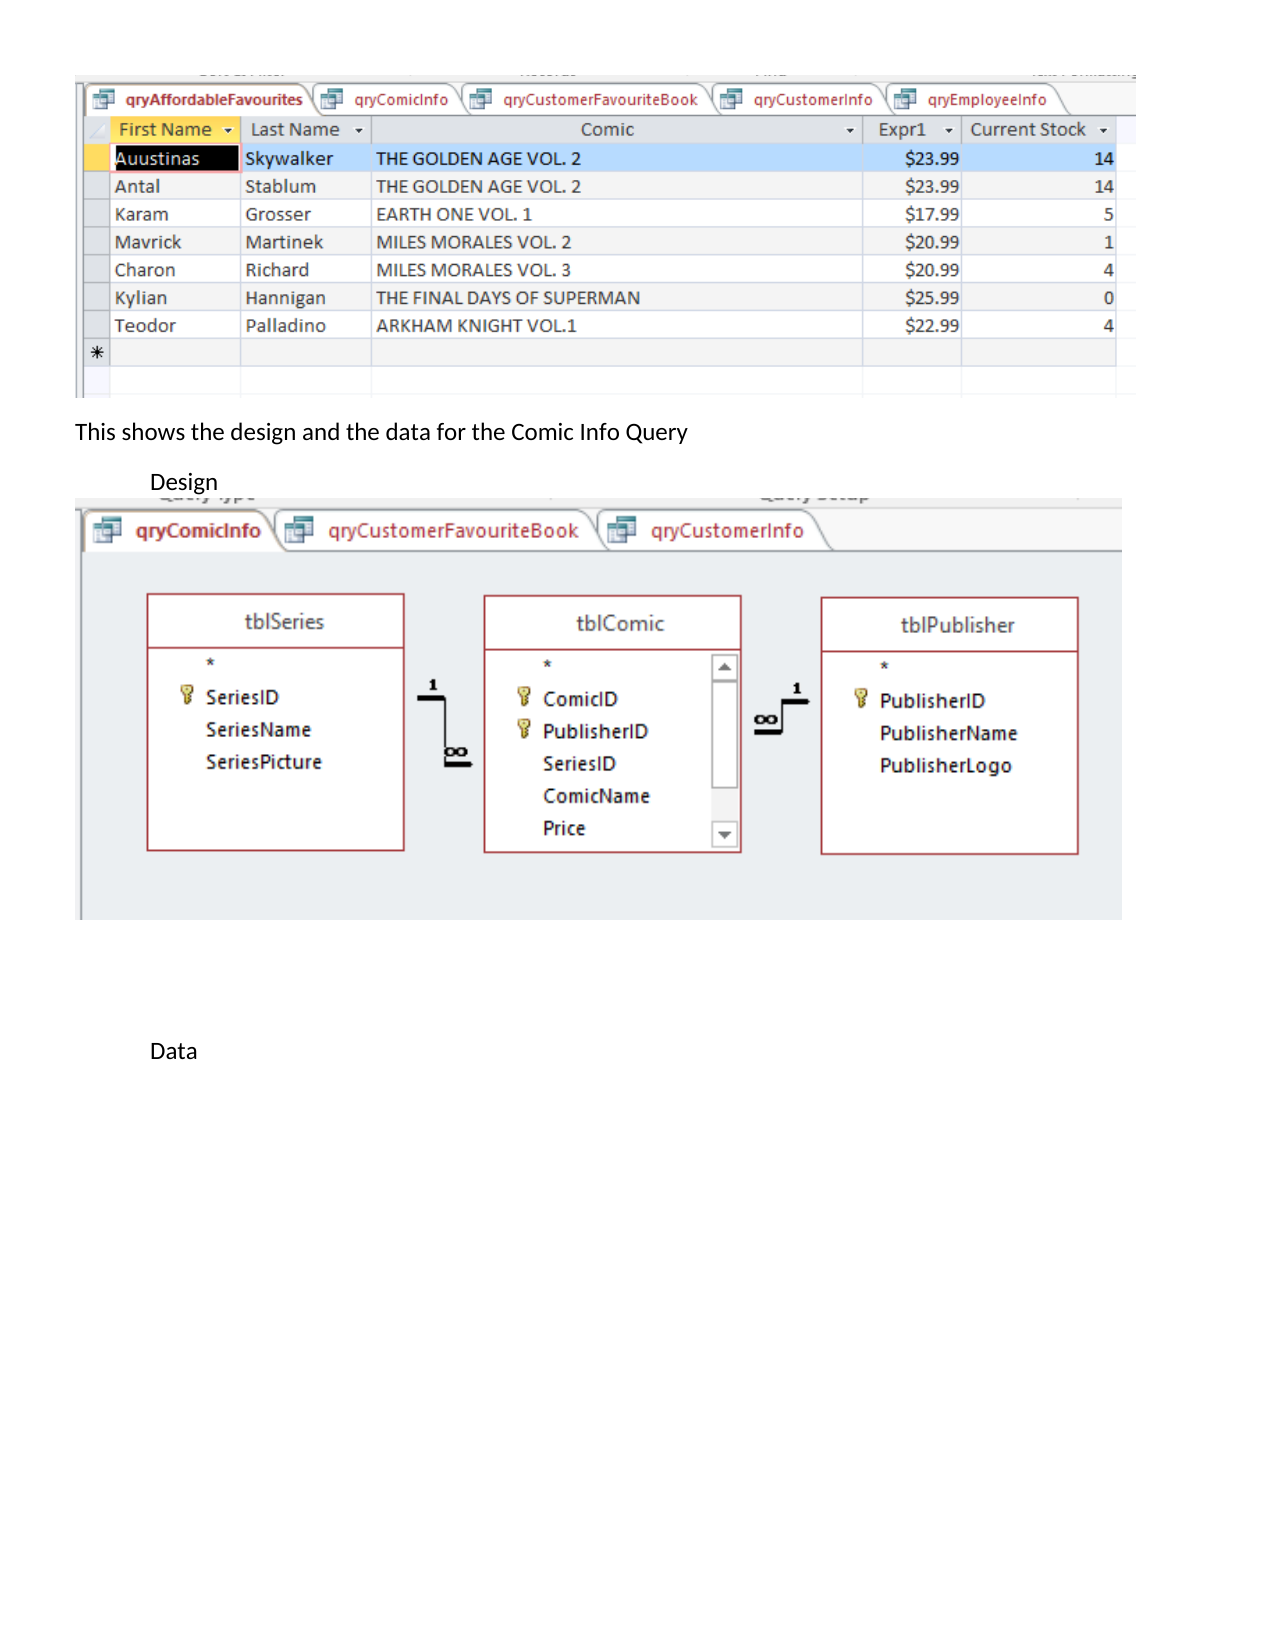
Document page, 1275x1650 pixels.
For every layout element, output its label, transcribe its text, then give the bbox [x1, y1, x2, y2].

picture [75, 498, 1122, 920]
picture [75, 75, 1136, 398]
text Data [75, 1035, 1200, 1066]
text This shows the design and the data for the Comic Info Query [75, 417, 1200, 447]
